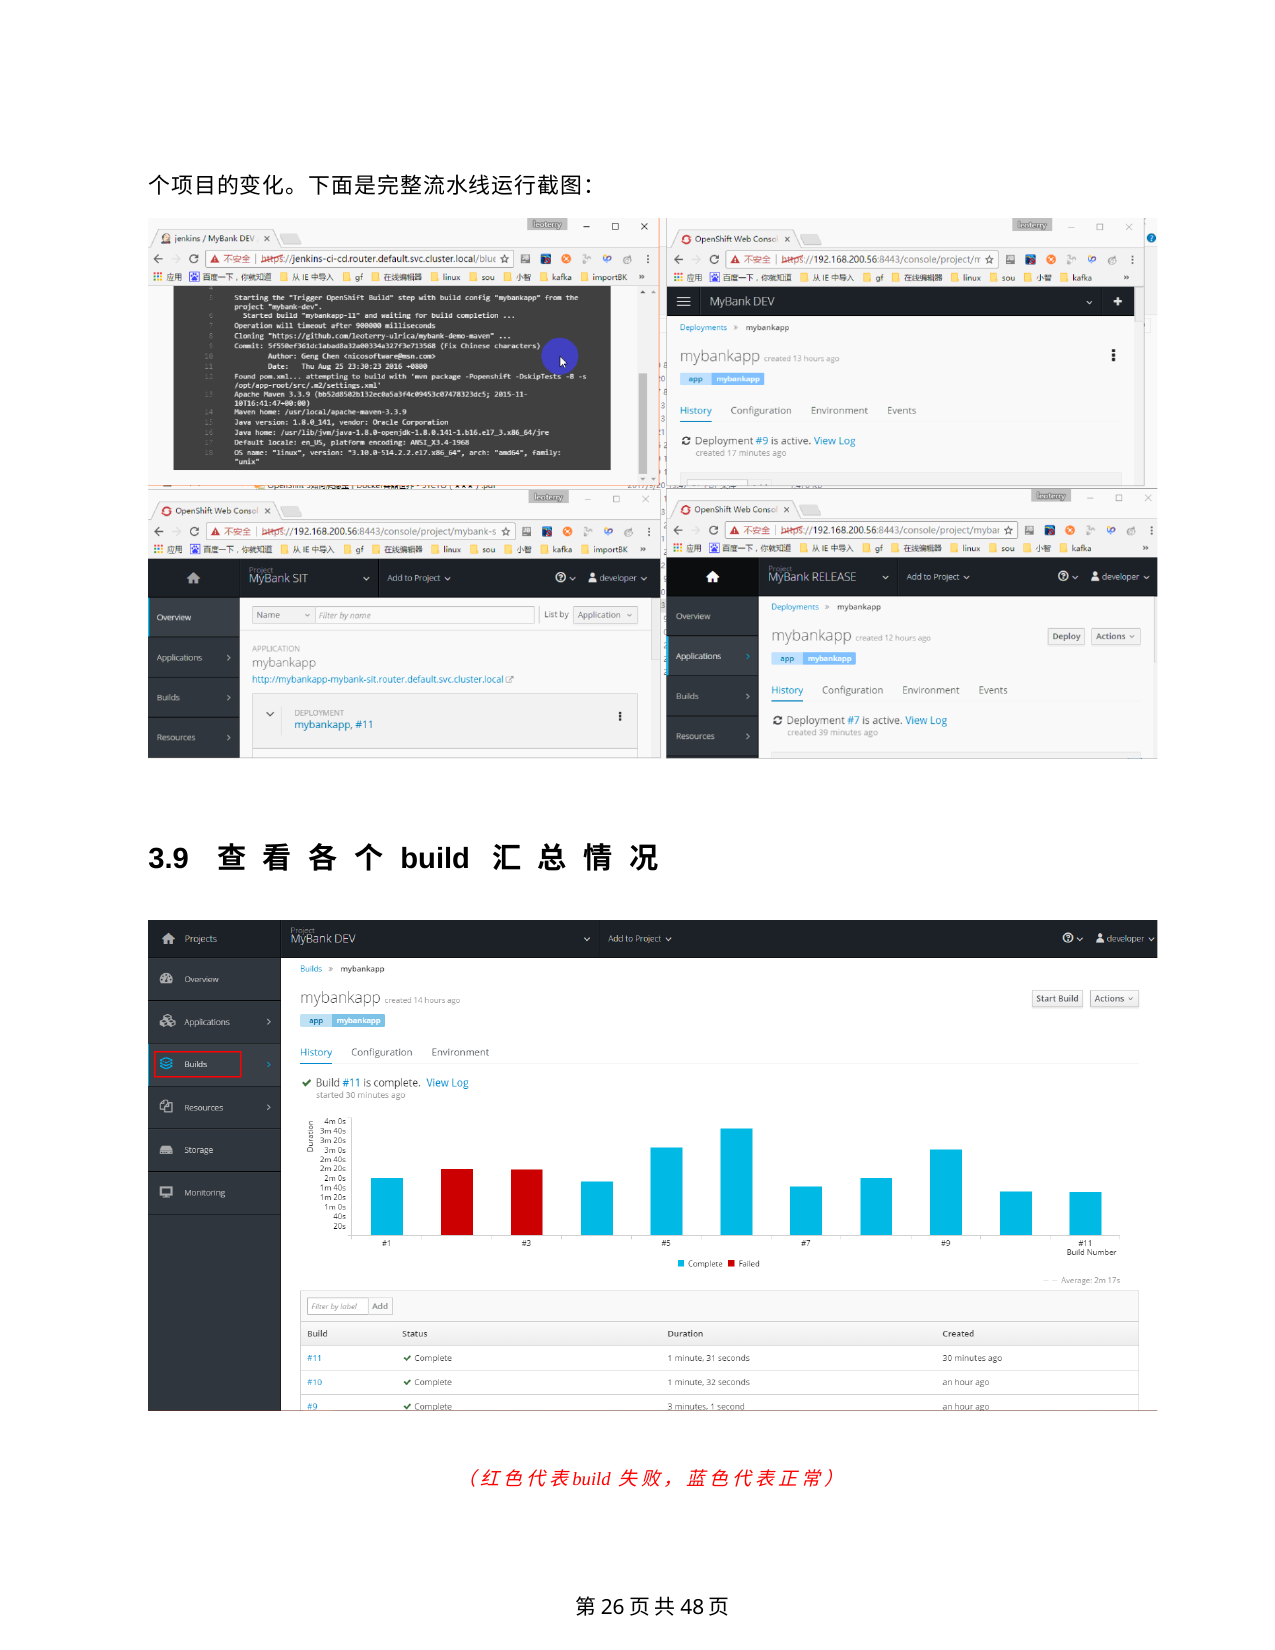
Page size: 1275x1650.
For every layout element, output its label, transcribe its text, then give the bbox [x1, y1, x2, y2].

subtitle 查看各个build汇总情况 [148, 818, 1156, 893]
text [148, 165, 1156, 202]
picture [148, 920, 1158, 1411]
text （红色代表build失败，蓝色代表正常） [148, 1458, 1156, 1496]
picture [148, 218, 1158, 759]
